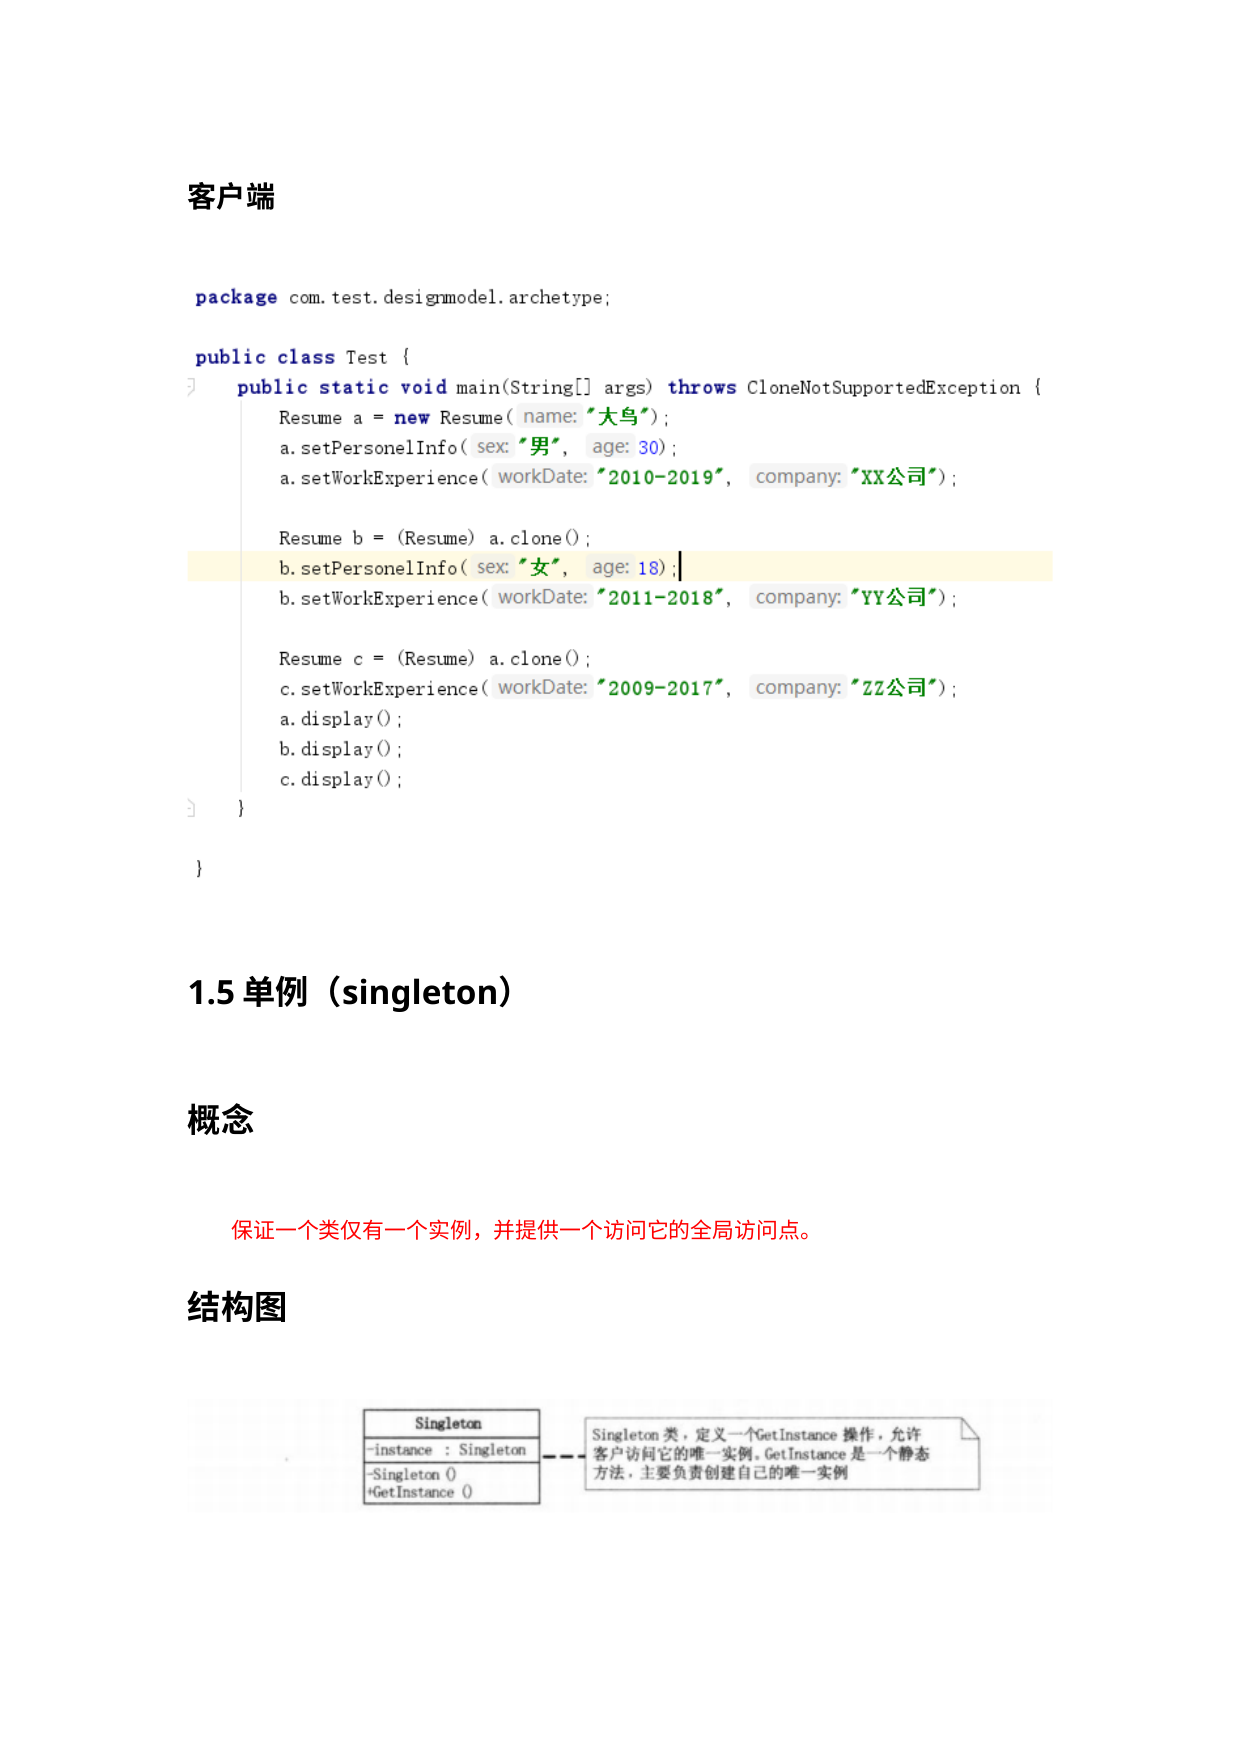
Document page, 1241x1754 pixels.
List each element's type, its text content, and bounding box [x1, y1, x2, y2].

text 保证一个类仅有一个实例，并提供一个访问它的全局访问点。 [187, 1212, 1053, 1245]
subtitle 客户端 [187, 162, 1053, 227]
picture [187, 280, 1053, 914]
subtitle 1.5单例（singleton） [187, 958, 1053, 1023]
subtitle 概念 [187, 1085, 1053, 1150]
picture [187, 1399, 1053, 1513]
subtitle 结构图 [187, 1272, 1053, 1337]
